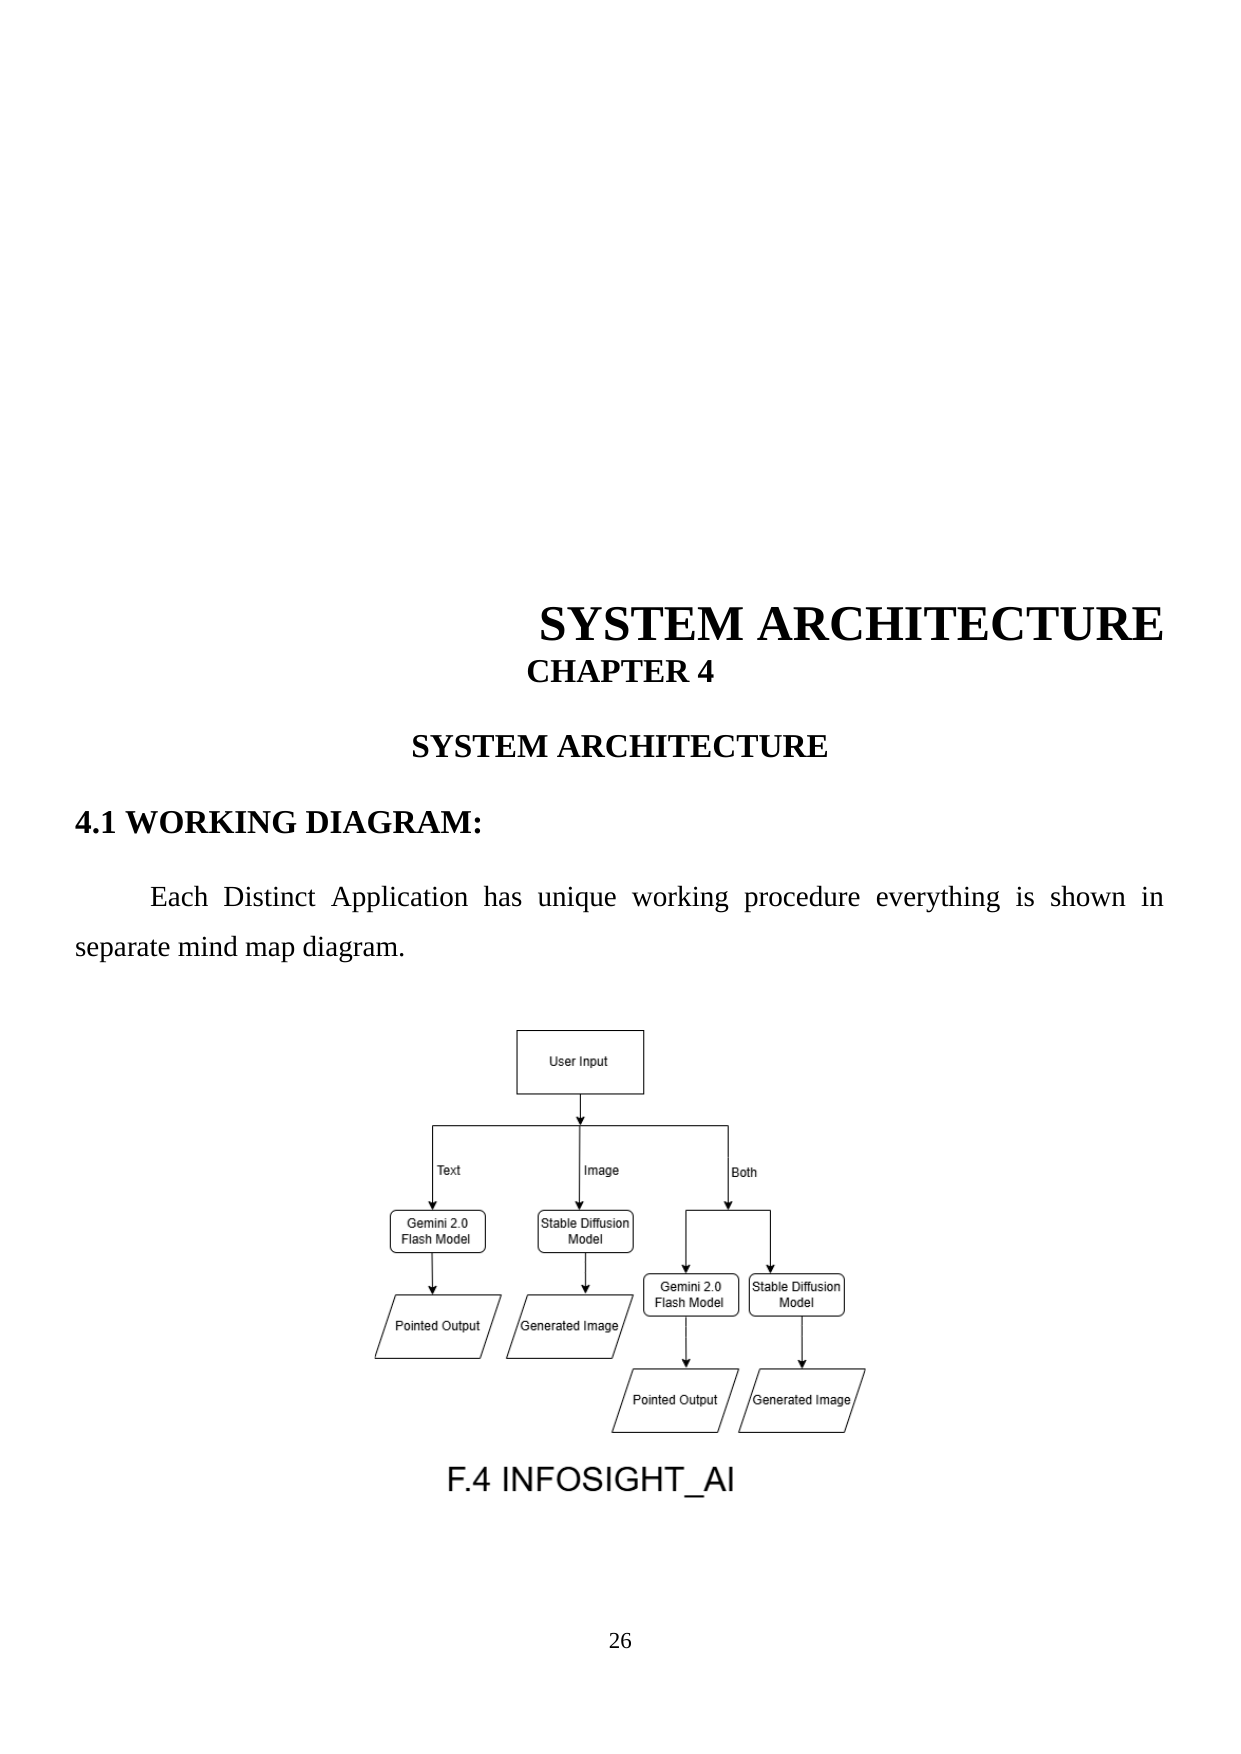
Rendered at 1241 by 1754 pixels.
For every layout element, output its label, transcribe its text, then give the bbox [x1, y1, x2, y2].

text SYSTEM ARCHITECTURE [75, 594, 1165, 652]
picture [374, 1030, 866, 1507]
text Each Distinct Application has unique working procedure everything is shown in separate mind map diagram. [75, 879, 1165, 963]
text SYSTEM ARCHITECTURE [75, 726, 1165, 764]
text CHAPTER 4 [75, 652, 1165, 690]
text 4.1 WORKING DIAGRAM: [75, 802, 1165, 841]
